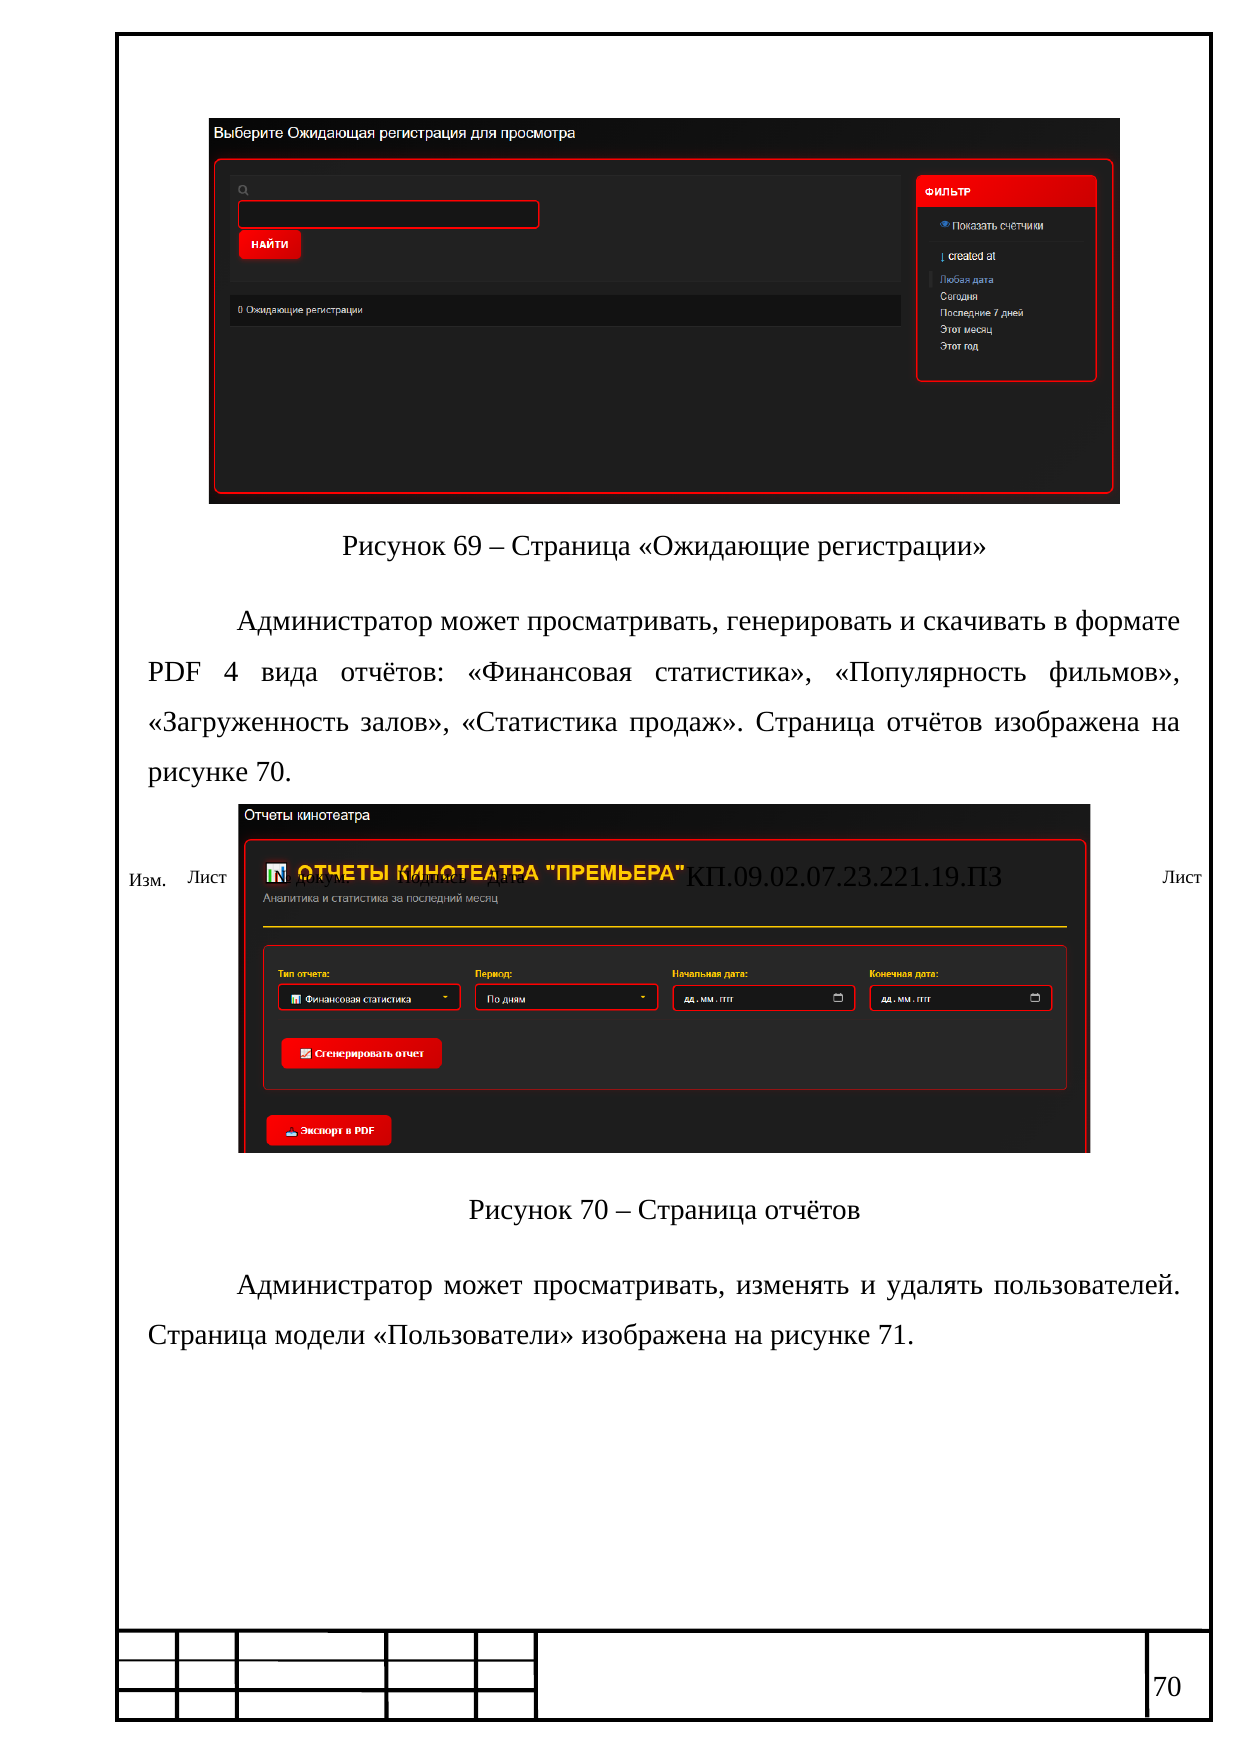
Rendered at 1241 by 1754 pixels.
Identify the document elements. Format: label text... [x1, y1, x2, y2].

picture [208, 118, 1120, 504]
text Рисунок 69 – Страница «Ожидающие регистрации» [148, 528, 1181, 562]
text Рисунок 70 – Страница отчётов [148, 1192, 1181, 1225]
picture [238, 804, 1091, 1153]
text Администратор может просматривать, генерировать и скачивать в формате PDF 4 вида отчётов: «Финансовая статистика», «Популярность фильмов», «Загруженность залов», «Статистика продаж». Страница отчётов изображена на рисунке 70. [148, 603, 1181, 788]
text Администратор может просматривать, изменять и удалять пользователей. Страница модели «Пользователи» изображена на рисунке 71. [148, 1267, 1181, 1351]
